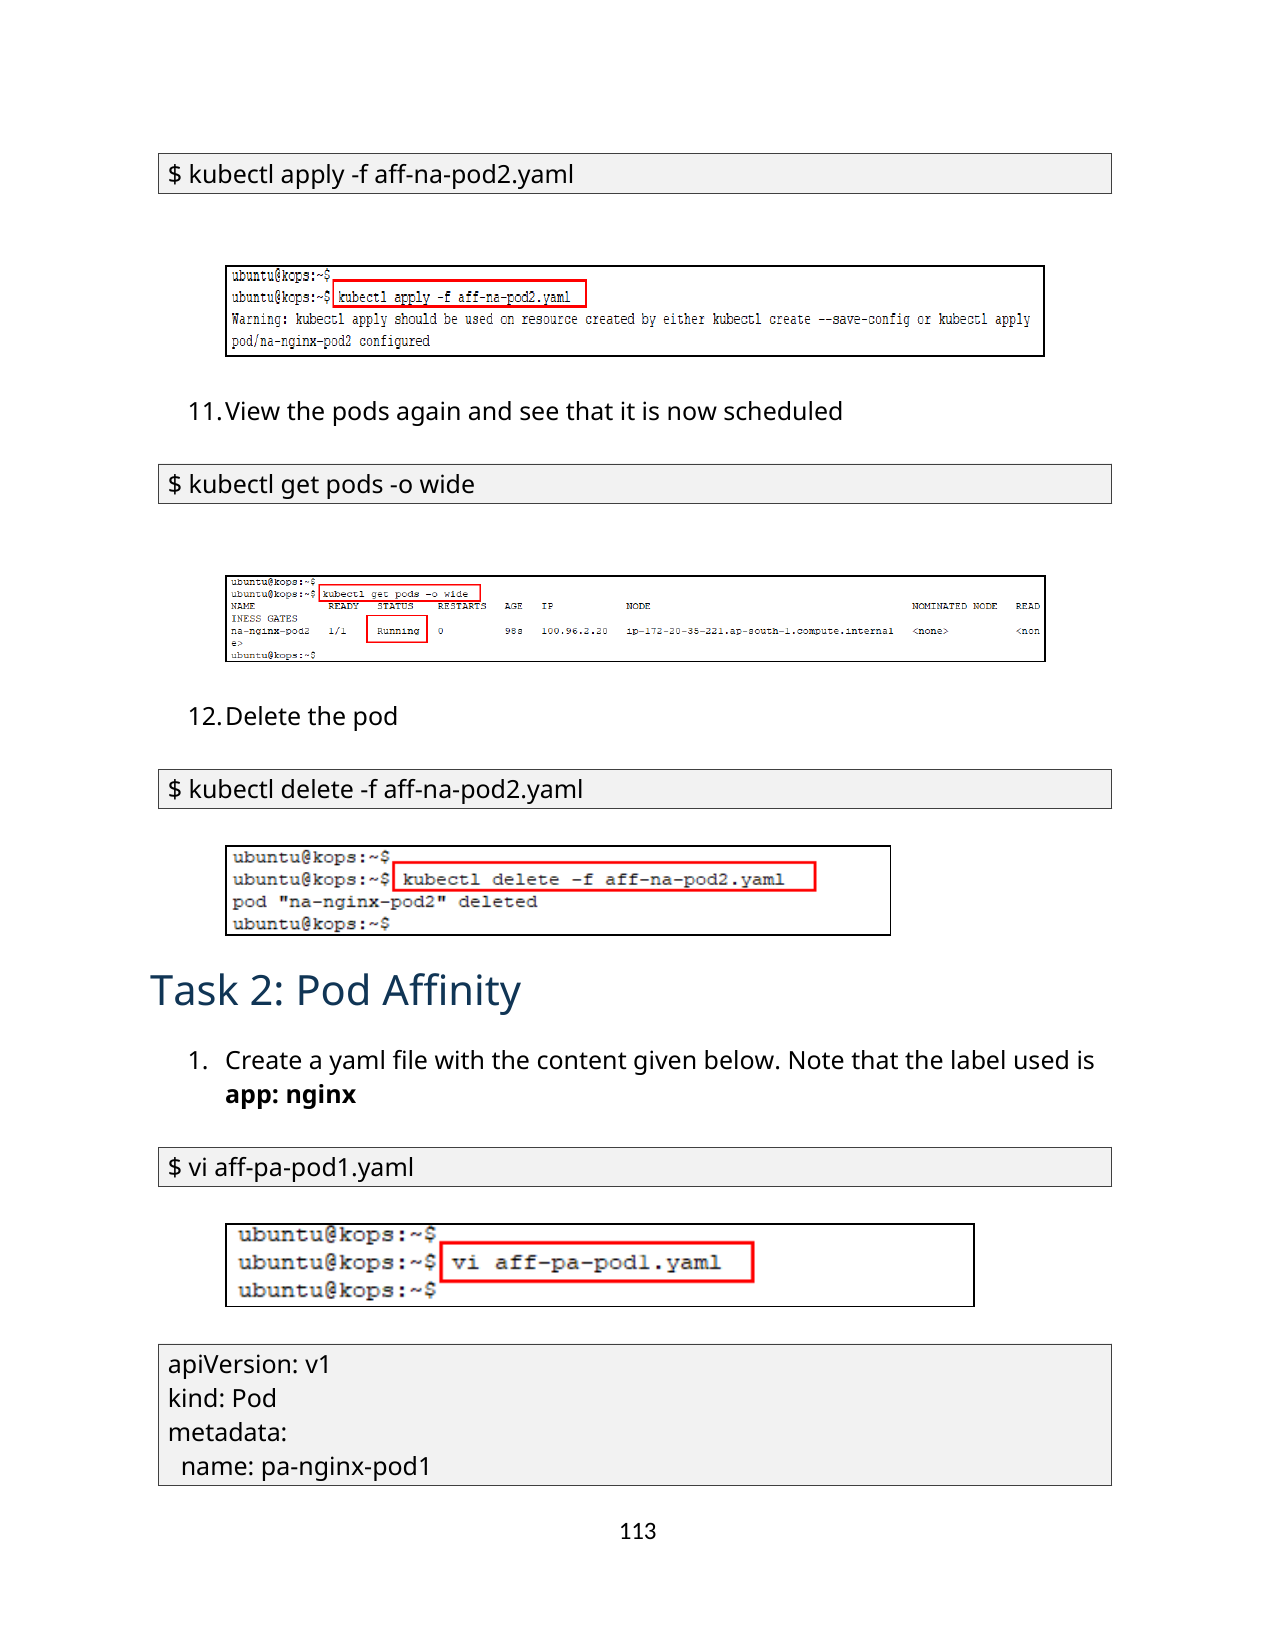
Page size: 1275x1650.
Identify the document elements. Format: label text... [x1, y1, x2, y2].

text name: pa-nginx-pod1 [159, 1446, 1111, 1485]
text $ vi aff-pa-pod1.yaml [159, 1148, 1111, 1186]
text $ kubectl get pods -o wide [159, 465, 1111, 503]
picture [227, 577, 1044, 661]
subtitle Task 2: Pod Affinity [150, 961, 1125, 1018]
picture [227, 1225, 973, 1306]
text metadata: [159, 1412, 1111, 1446]
picture [227, 267, 1043, 355]
picture [227, 847, 890, 934]
list View the pods again and see that it is now scheduled [187, 393, 1125, 427]
list Create a yaml file with the content given below. Note that the label used is app: nginx [187, 1043, 1125, 1111]
text $ kubectl delete -f aff-na-pod2.yaml [159, 770, 1111, 808]
text kind: Pod [159, 1377, 1111, 1412]
text apiVersion: v1 [159, 1345, 1111, 1377]
list Delete the pod [187, 699, 1125, 733]
text $ kubectl apply -f aff-na-pod2.yaml [159, 154, 1111, 193]
